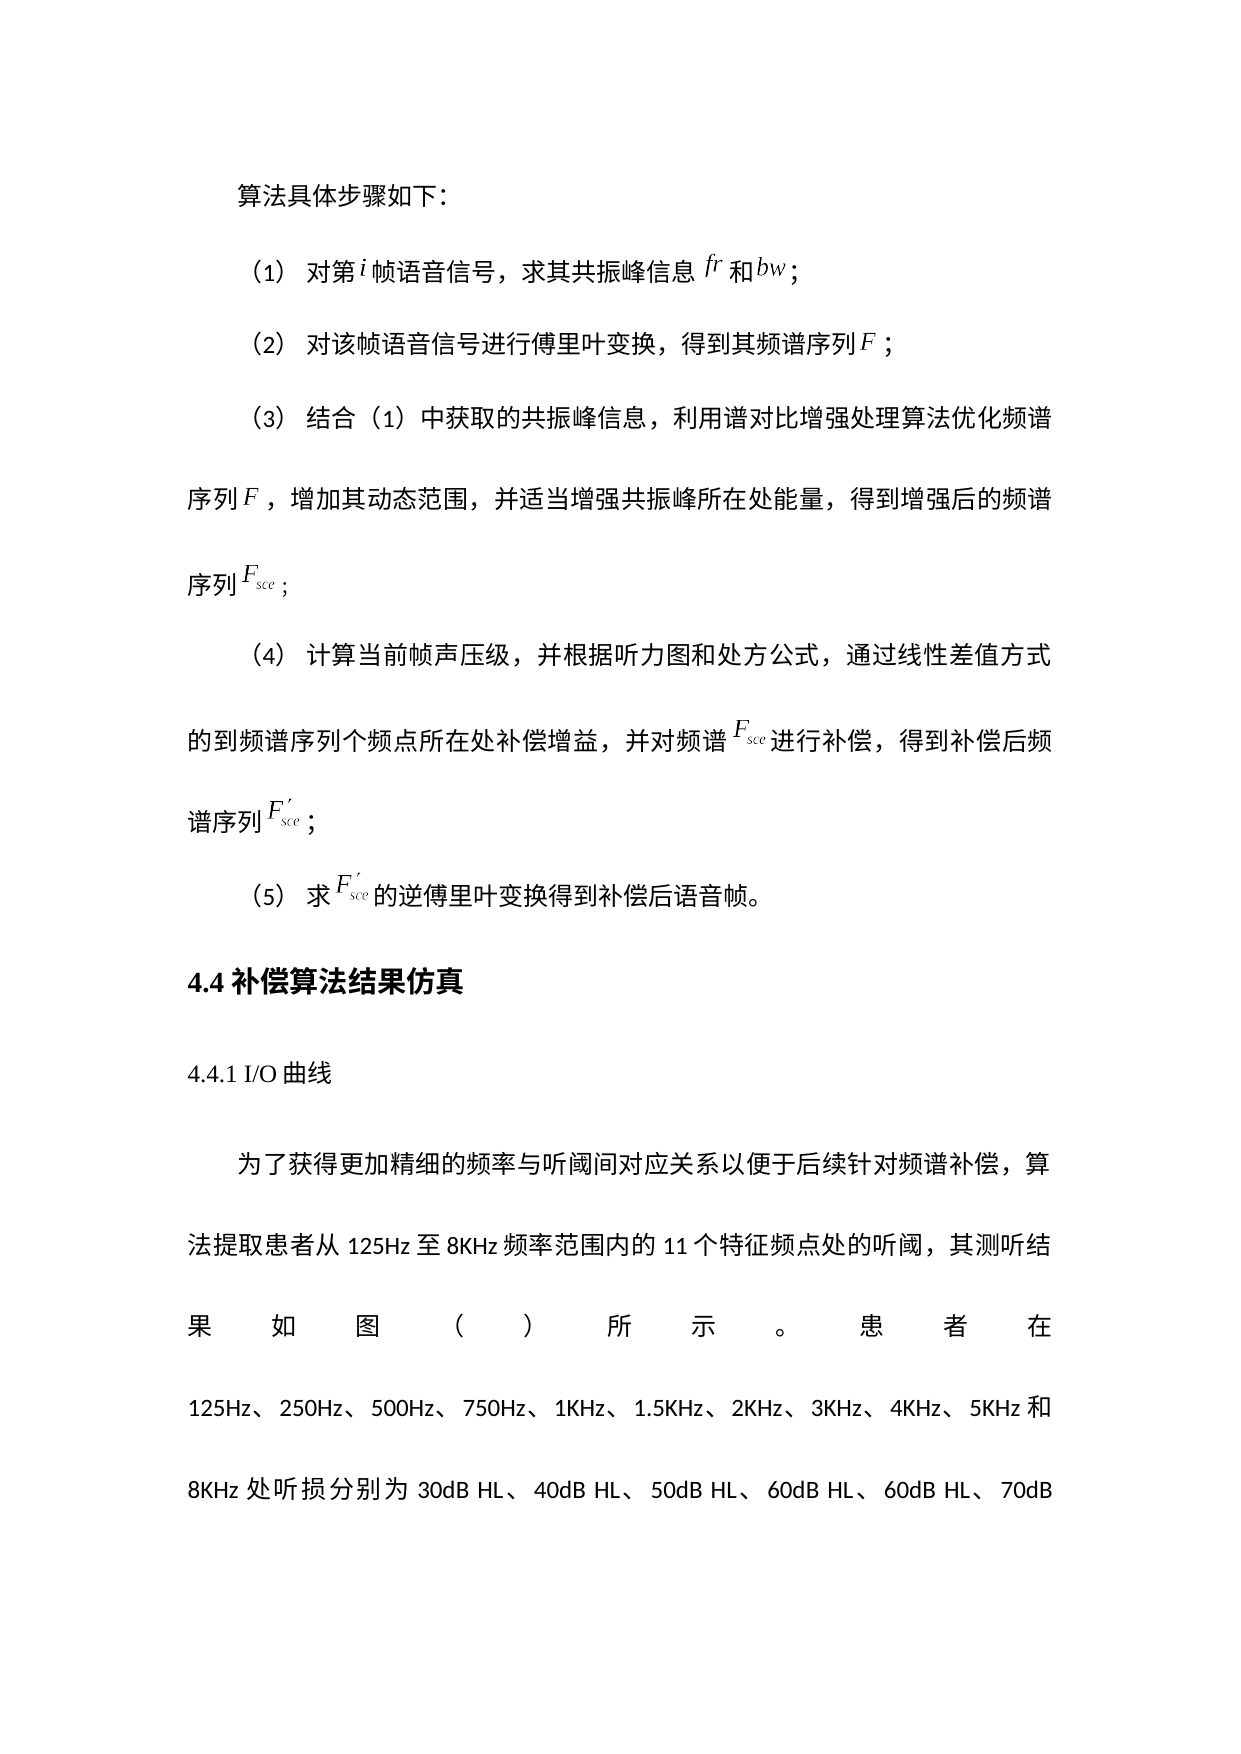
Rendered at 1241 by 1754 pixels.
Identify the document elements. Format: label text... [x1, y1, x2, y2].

list 结合（1）中获取的共振峰信息，利用谱对比增强处理算法优化频谱序列，增加其动态范围，并适当增强共振峰所在处能量，得到增强后的频谱序列； [187, 384, 1053, 612]
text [187, 1130, 1053, 1520]
list 补偿算法结果仿真 [187, 948, 1053, 1013]
text 算法具体步骤如下： [187, 162, 1053, 227]
list 对第帧语音信号，求其共振峰信息和； [187, 236, 1053, 301]
list 计算当前帧声压级，并根据听力图和处方公式，通过线性差值方式的到频谱序列个频点所在处补偿增益，并对频谱进行补偿，得到补偿后频谱序列； [187, 621, 1053, 848]
list 求的逆傅里叶变换得到补偿后语音帧。 [187, 857, 1053, 922]
list 对该帧语音信号进行傅里叶变换，得到其频谱序列； [187, 310, 1053, 375]
list I/O曲线 [187, 1039, 1053, 1104]
